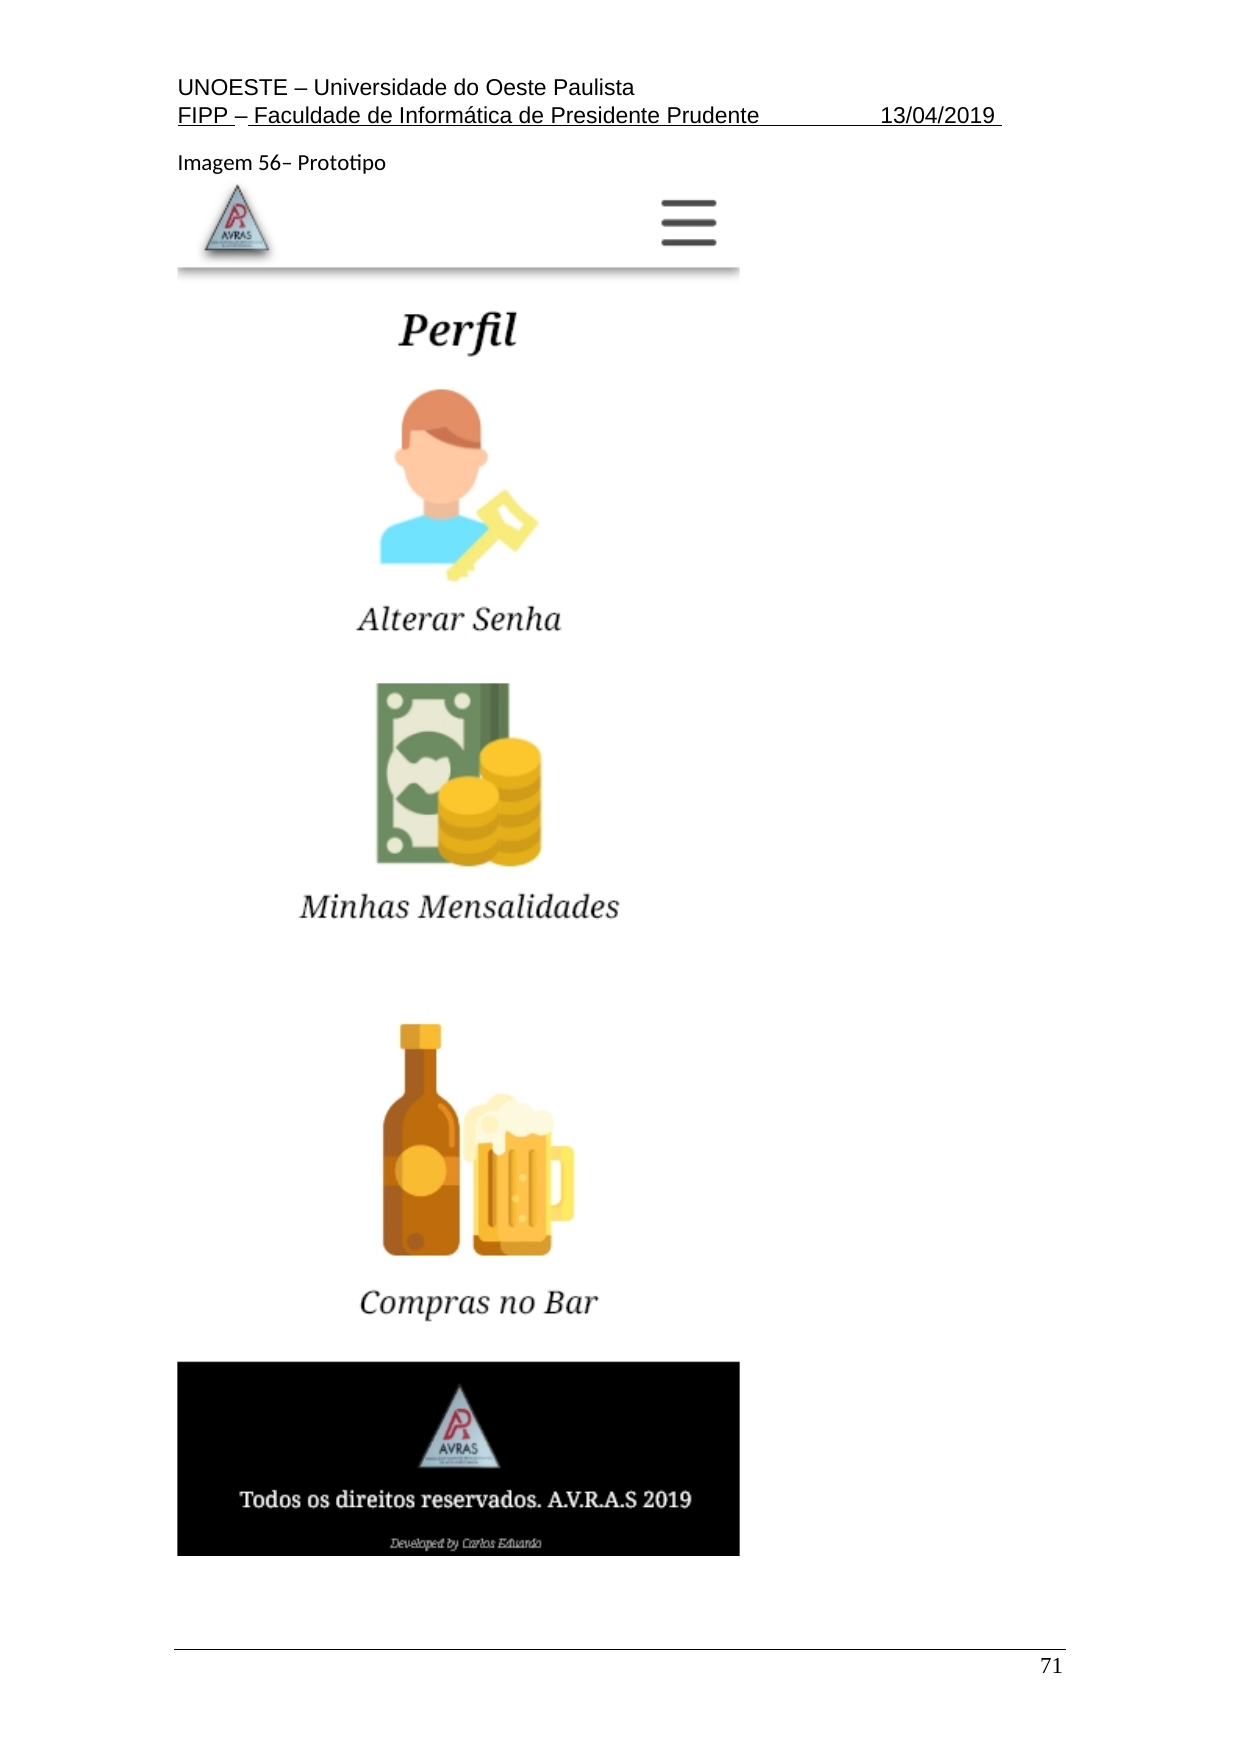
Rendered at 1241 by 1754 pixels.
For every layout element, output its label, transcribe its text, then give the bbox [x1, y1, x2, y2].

text Imagem 56– Prototipo [177, 148, 1063, 176]
picture [177, 177, 740, 1556]
